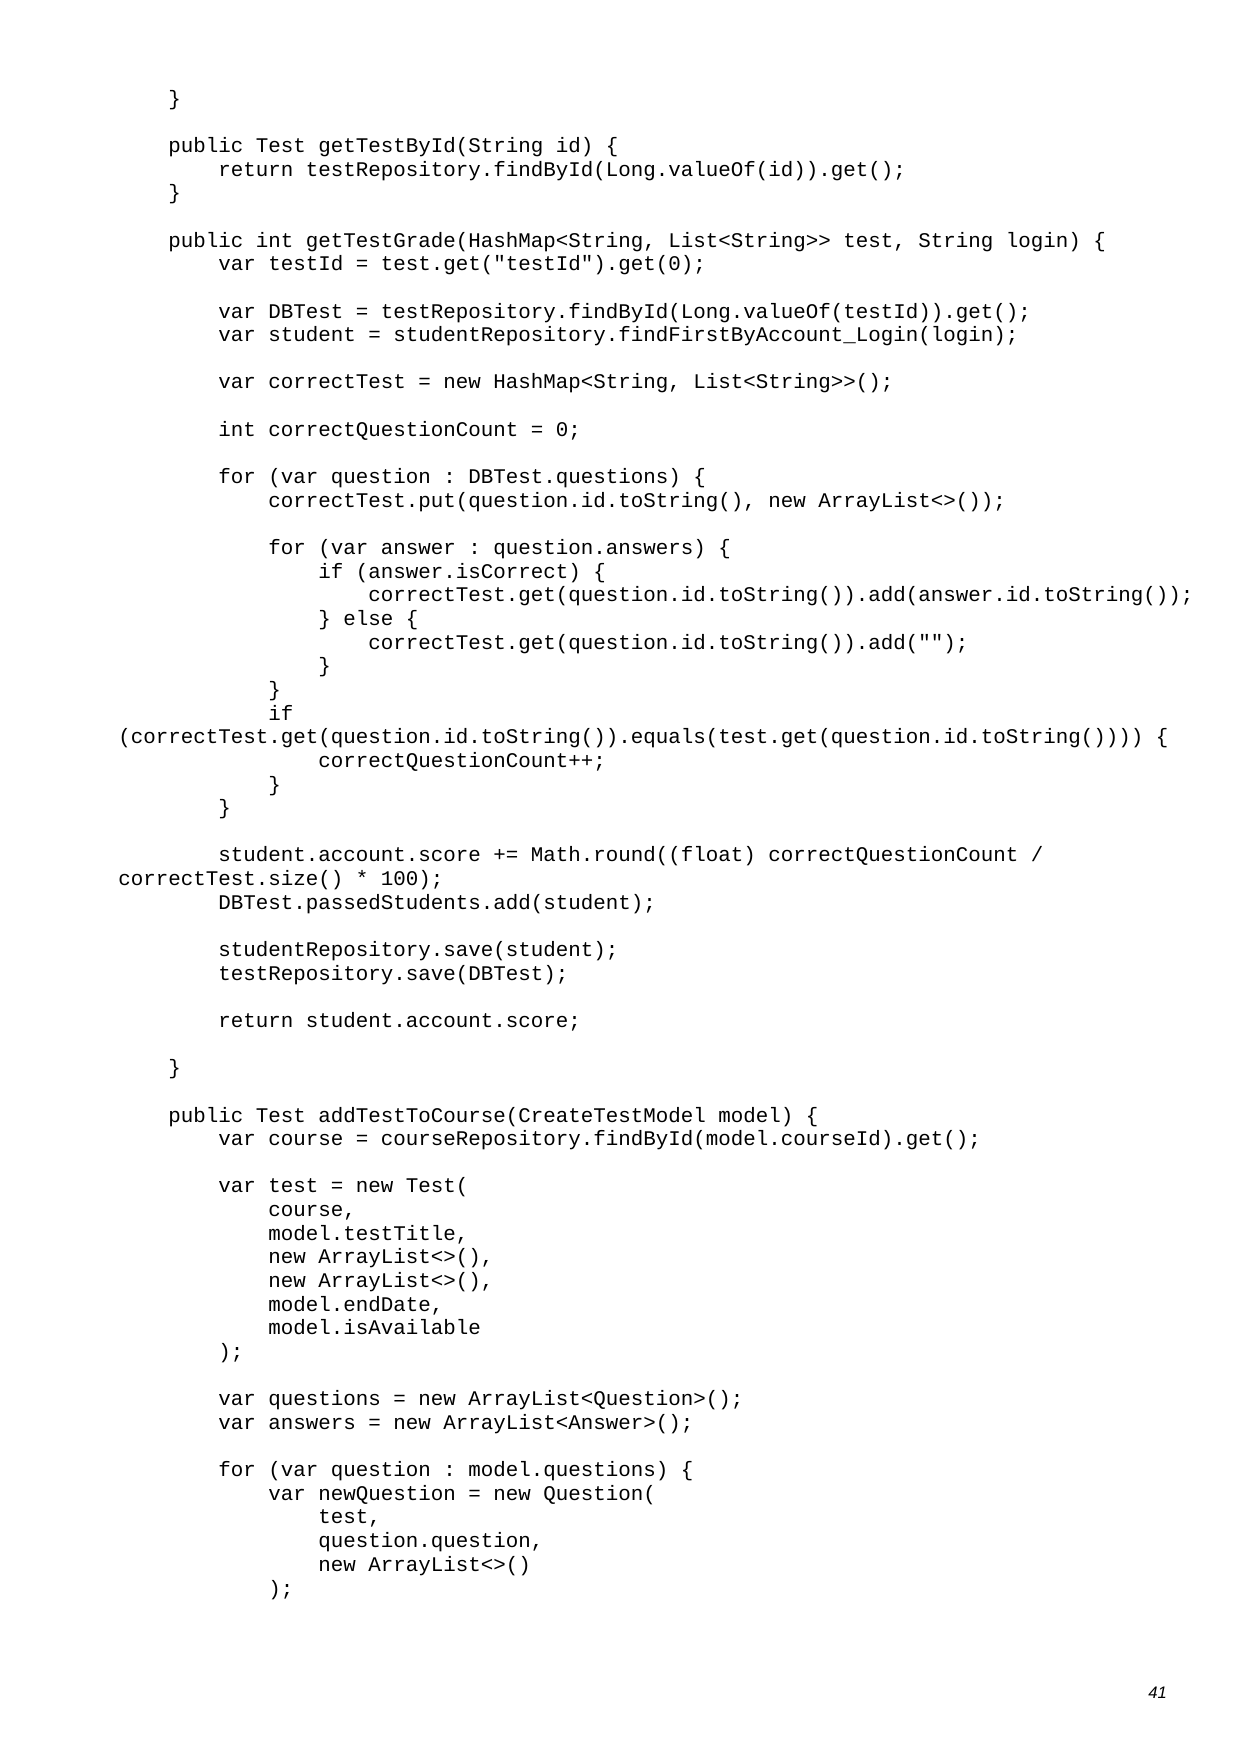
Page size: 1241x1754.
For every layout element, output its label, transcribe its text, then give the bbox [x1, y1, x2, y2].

text new ArrayList<>(), [118, 1270, 1194, 1294]
text return testRepository.findById(Long.valueOf(id)).get(); [118, 159, 1194, 182]
text for (var question : DBTest.questions) { [118, 466, 1194, 490]
text } [118, 773, 1194, 797]
text public Test addTestToCourse(CreateTestModel model) { [118, 1104, 1194, 1128]
text var correctTest = new HashMap<String, List<String>>(); [118, 372, 1194, 395]
text correctTest.get(question.id.toString()).add(answer.id.toString()); [118, 584, 1194, 608]
text student.account.score += Math.round((float) correctQuestionCount / correctTest.size() * 100); [118, 844, 1194, 892]
text model.testTitle, [118, 1223, 1194, 1246]
text ); [118, 1577, 1194, 1601]
text correctQuestionCount++; [118, 750, 1194, 773]
text } [118, 1057, 1194, 1081]
text var testId = test.get("testId").get(0); [118, 253, 1194, 277]
text public int getTestGrade(HashMap<String, List<String>> test, String login) { [118, 230, 1194, 253]
text DBTest.passedStudents.add(student); [118, 892, 1194, 915]
text } [118, 182, 1194, 206]
text } [118, 655, 1194, 679]
text new ArrayList<>() [118, 1554, 1194, 1577]
text var course = courseRepository.findById(model.courseId).get(); [118, 1128, 1194, 1152]
text for (var question : model.questions) { [118, 1459, 1194, 1483]
text var newQuestion = new Question( [118, 1483, 1194, 1507]
text studentRepository.save(student); [118, 939, 1194, 963]
text model.endDate, [118, 1294, 1194, 1317]
text new ArrayList<>(), [118, 1246, 1194, 1270]
text var student = studentRepository.findFirstByAccount_Login(login); [118, 324, 1194, 348]
text int correctQuestionCount = 0; [118, 419, 1194, 442]
text test, [118, 1507, 1194, 1530]
text for (var answer : question.answers) { [118, 537, 1194, 561]
text } [118, 88, 1194, 111]
text model.isAvailable [118, 1317, 1194, 1341]
text course, [118, 1199, 1194, 1223]
text question.question, [118, 1530, 1194, 1554]
text } [118, 797, 1194, 821]
text if (answer.isCorrect) { [118, 561, 1194, 584]
text public Test getTestById(String id) { [118, 135, 1194, 159]
text var answers = new ArrayList<Answer>(); [118, 1412, 1194, 1436]
text } else { [118, 608, 1194, 632]
text testRepository.save(DBTest); [118, 963, 1194, 986]
text var questions = new ArrayList<Question>(); [118, 1388, 1194, 1412]
text var test = new Test( [118, 1176, 1194, 1199]
text correctTest.get(question.id.toString()).add(""); [118, 632, 1194, 655]
text return student.account.score; [118, 1010, 1194, 1034]
text correctTest.put(question.id.toString(), new ArrayList<>()); [118, 490, 1194, 513]
text var DBTest = testRepository.findById(Long.valueOf(testId)).get(); [118, 301, 1194, 324]
text ); [118, 1341, 1194, 1365]
text if (correctTest.get(question.id.toString()).equals(test.get(question.id.toString()))) { [118, 703, 1194, 750]
text } [118, 679, 1194, 703]
